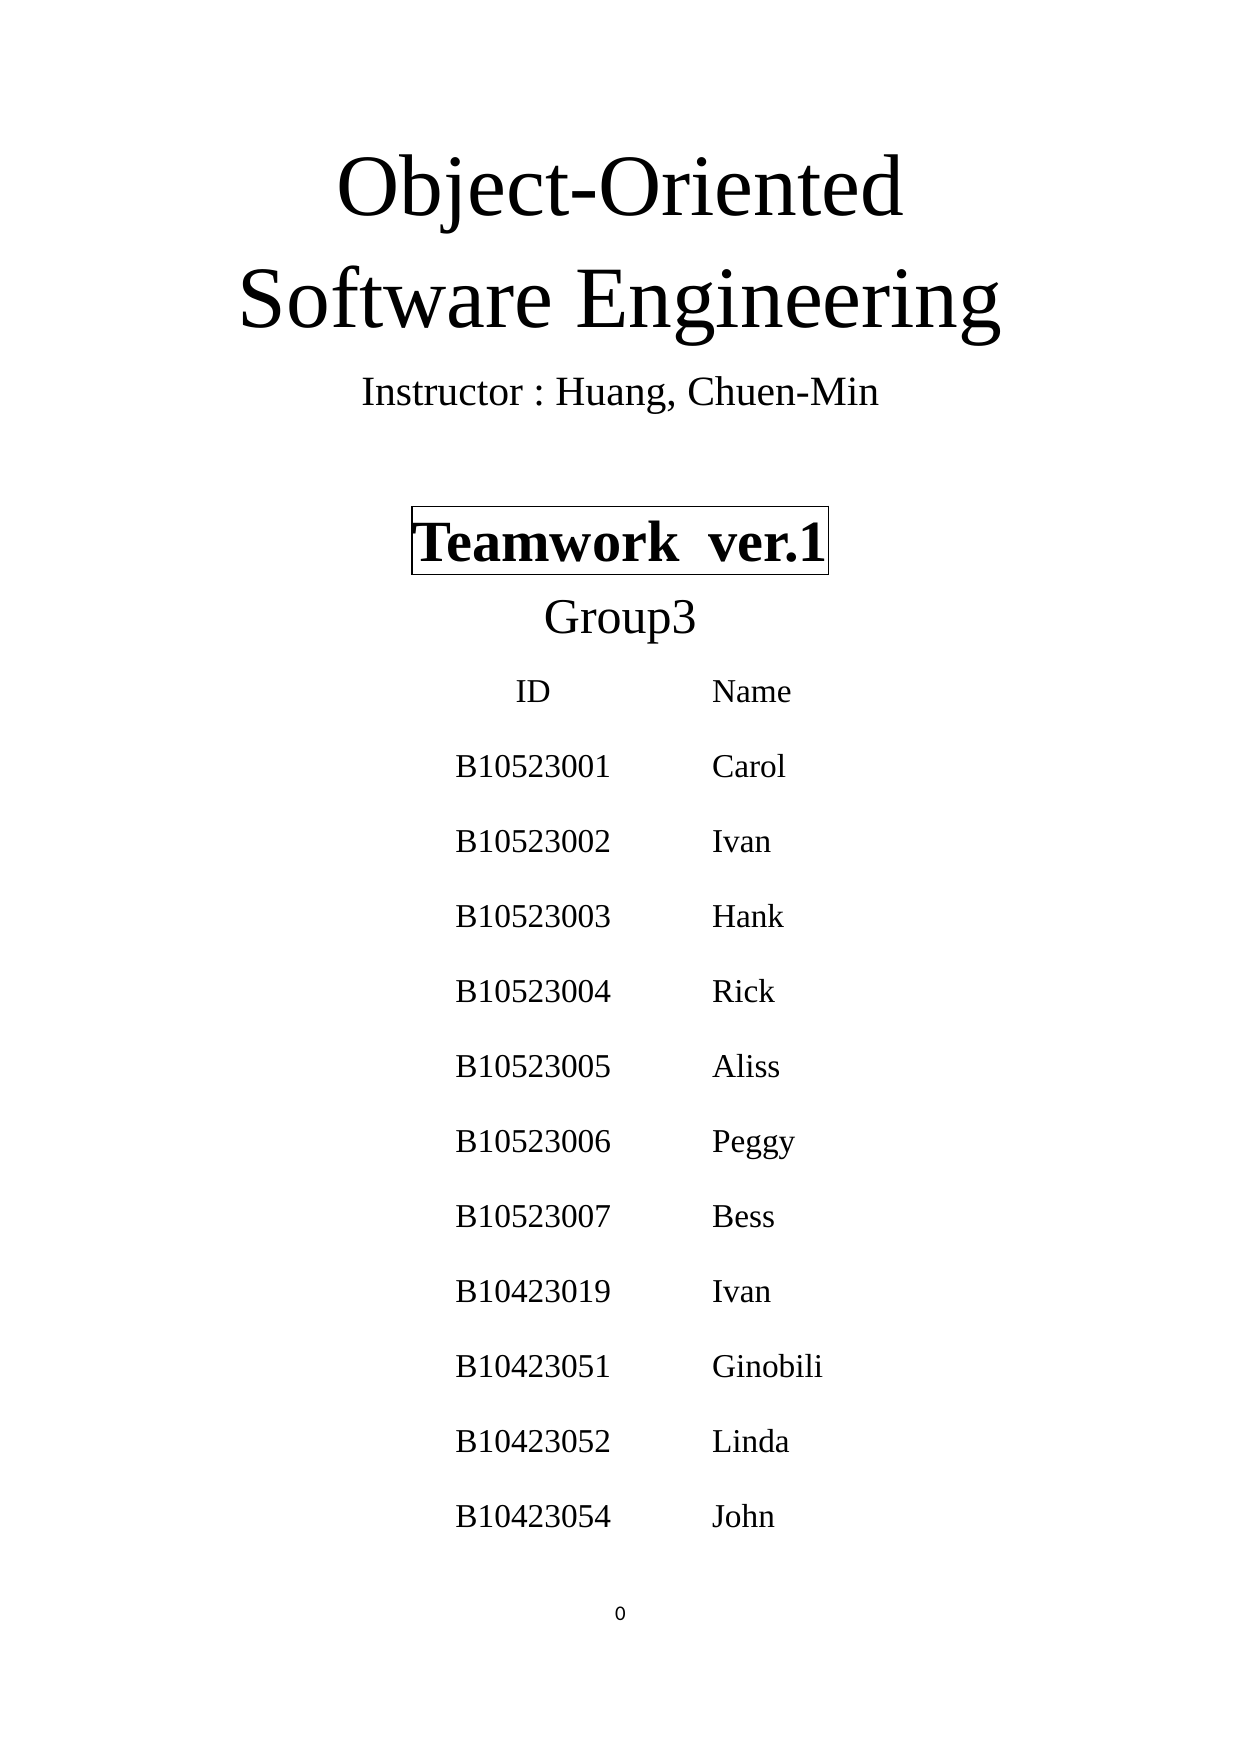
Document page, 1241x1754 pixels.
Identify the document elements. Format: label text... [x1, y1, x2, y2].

text Instructor : Huang, Chuen-Min [118, 353, 1122, 428]
table_cell B10523006 [365, 1103, 701, 1178]
table_cell Ivan [701, 803, 875, 878]
table_cell B10523003 [365, 878, 701, 953]
table_cell B10523004 [365, 953, 701, 1028]
table_cell Ivan [701, 1253, 875, 1328]
text Group3 [118, 578, 1122, 653]
table_cell Rick [701, 953, 875, 1028]
table_cell B10523001 [365, 728, 701, 803]
table_cell B10523007 [365, 1178, 701, 1253]
table_cell Bess [701, 1178, 875, 1253]
table_cell B10523002 [365, 803, 701, 878]
text Teamwork ver.1 [118, 503, 1122, 578]
table_cell B10423019 [365, 1253, 701, 1328]
text Object-Oriented [118, 128, 1122, 240]
table_cell Peggy [701, 1103, 875, 1178]
table_cell B10423051 B10423052 B10423054 [365, 1328, 701, 1553]
table_header Name [701, 653, 875, 728]
table_cell Ginobili Linda John [701, 1328, 875, 1553]
table_header ID [365, 653, 701, 728]
table_cell B10523005 [365, 1028, 701, 1103]
text Software Engineering [118, 240, 1122, 353]
table_cell Carol [701, 728, 875, 803]
table_cell Hank [701, 878, 875, 953]
table_cell Aliss [701, 1028, 875, 1103]
